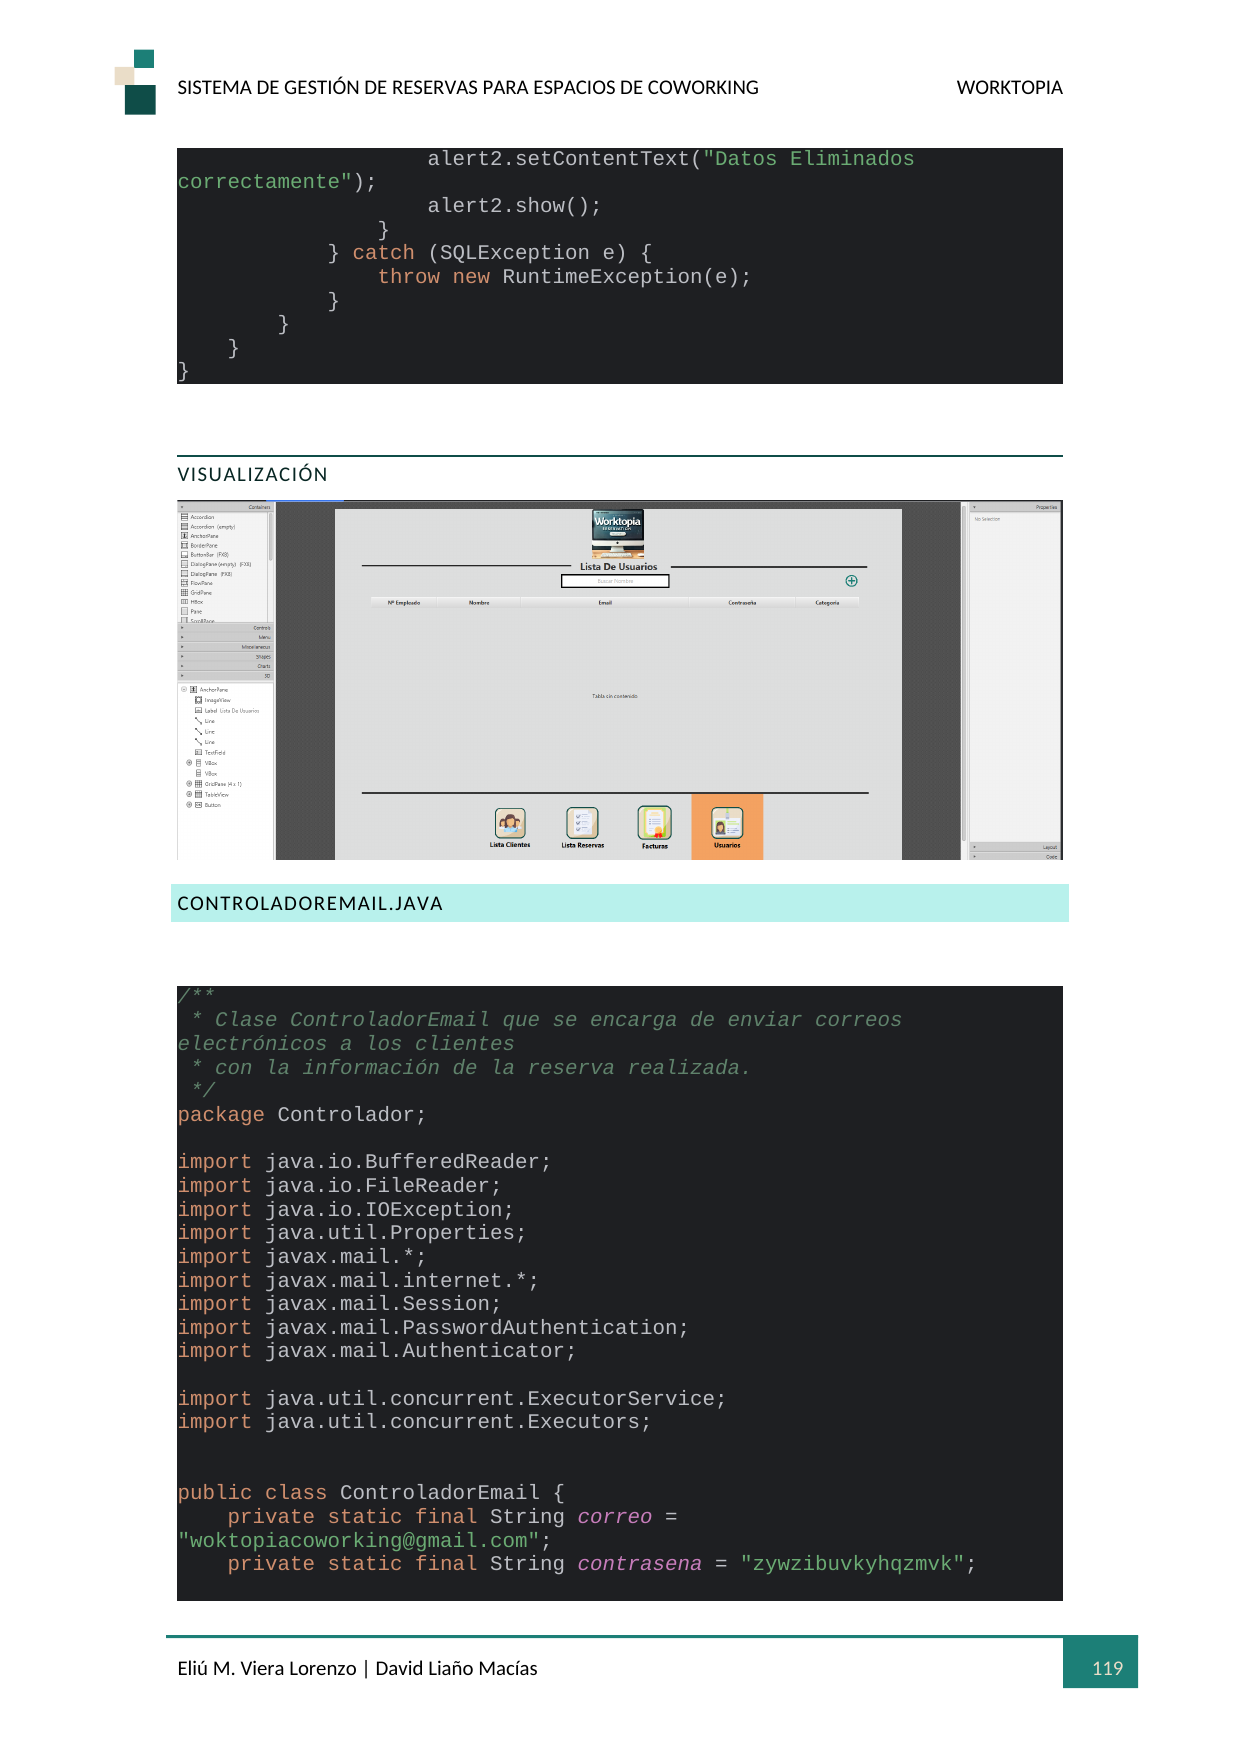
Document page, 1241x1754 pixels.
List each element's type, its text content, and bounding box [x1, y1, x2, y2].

subtitle visualización [177, 457, 1063, 486]
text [177, 986, 1063, 1601]
subtitle Controladoremail.java [177, 890, 1063, 915]
picture [177, 500, 1063, 860]
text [177, 148, 1063, 384]
